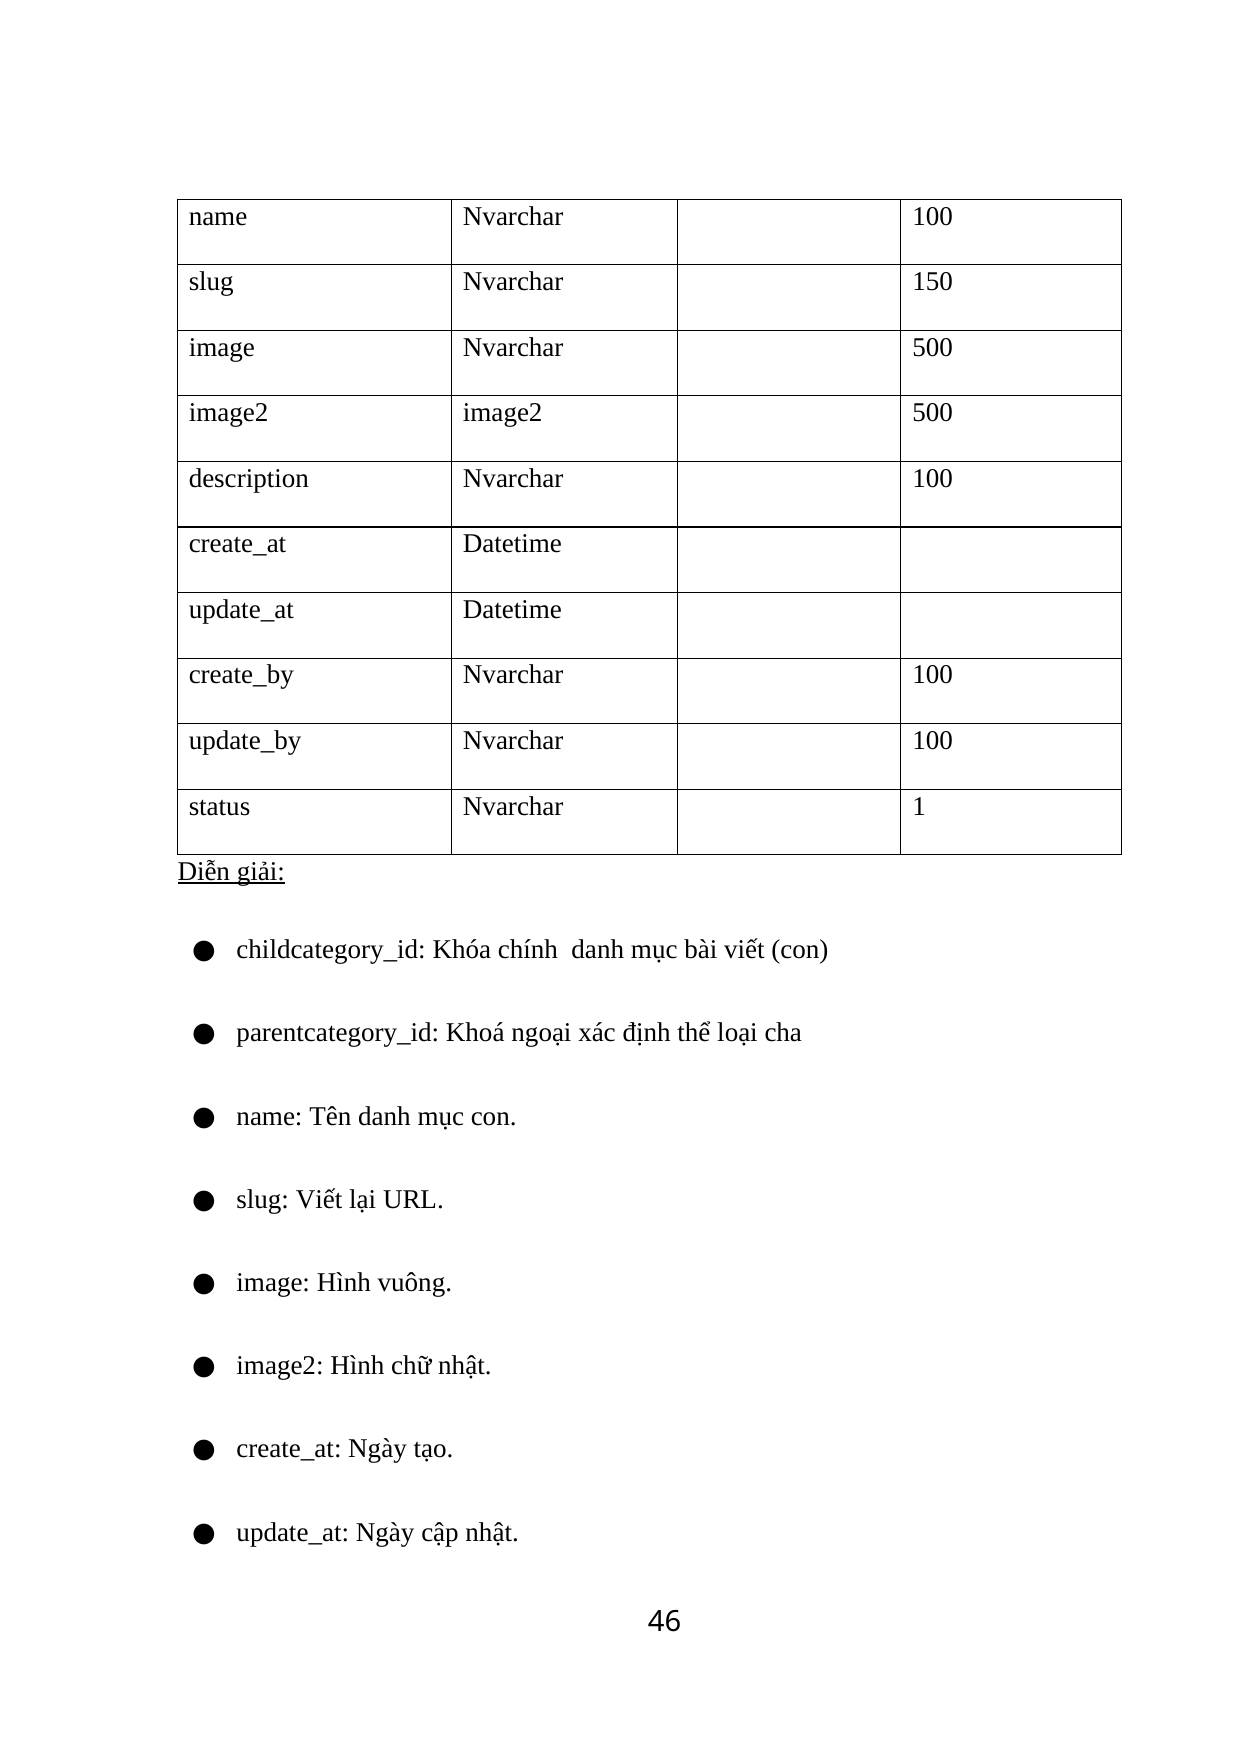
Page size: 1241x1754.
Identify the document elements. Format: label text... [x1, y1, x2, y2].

table_cell [678, 200, 900, 264]
table_cell create_at [178, 528, 451, 592]
table_cell slug [178, 265, 451, 330]
table_cell 1 [901, 790, 1121, 854]
table_cell description [178, 462, 451, 526]
table_cell Nvarchar [452, 724, 677, 788]
list name: Tên danh mục con. [192, 1085, 1152, 1140]
table_cell 100 [901, 462, 1121, 526]
table_cell [678, 396, 900, 461]
table_cell Nvarchar [452, 790, 677, 854]
table_cell image2 [452, 396, 677, 461]
table_cell [678, 331, 900, 395]
list slug: Viết lại URL. [192, 1168, 1152, 1224]
table_cell Nvarchar [452, 200, 677, 264]
list image: Hình vuông. [192, 1251, 1152, 1307]
table_cell Nvarchar [452, 659, 677, 723]
table_cell 500 [901, 396, 1121, 461]
table_cell image [178, 331, 451, 395]
table_cell [901, 528, 1121, 592]
table_cell 150 [901, 265, 1121, 330]
table_cell Nvarchar [452, 265, 677, 330]
table_cell [678, 462, 900, 526]
table_cell 100 [901, 659, 1121, 723]
table_cell image2 [178, 396, 451, 461]
list childcategory_id: Khóa chính danh mục bài viết (con) [192, 918, 1152, 974]
list image2: Hình chữ nhật. [192, 1334, 1152, 1390]
table_cell Nvarchar [452, 462, 677, 526]
table_cell update_by [178, 724, 451, 788]
text Diễn giải: [177, 855, 1152, 886]
table_cell status [178, 790, 451, 854]
table_cell 100 [901, 724, 1121, 788]
table_cell [678, 593, 900, 657]
list parentcategory_id: Khoá ngoại xác định thể loại cha [192, 1002, 1152, 1057]
list update_at: Ngày cập nhật. [192, 1501, 1152, 1557]
table_cell [678, 528, 900, 592]
table_cell [678, 724, 900, 788]
table_cell 100 [901, 200, 1121, 264]
table_cell [678, 265, 900, 330]
table_cell Datetime [452, 593, 677, 657]
table_cell [678, 790, 900, 854]
table_cell Nvarchar [452, 331, 677, 395]
table_cell update_at [178, 593, 451, 657]
table_cell Datetime [452, 528, 677, 592]
table_cell 500 [901, 331, 1121, 395]
list create_at: Ngày tạo. [192, 1418, 1152, 1473]
table_cell name [178, 200, 451, 264]
table_cell [901, 593, 1121, 657]
table_cell create_by [178, 659, 451, 723]
table_cell [678, 659, 900, 723]
